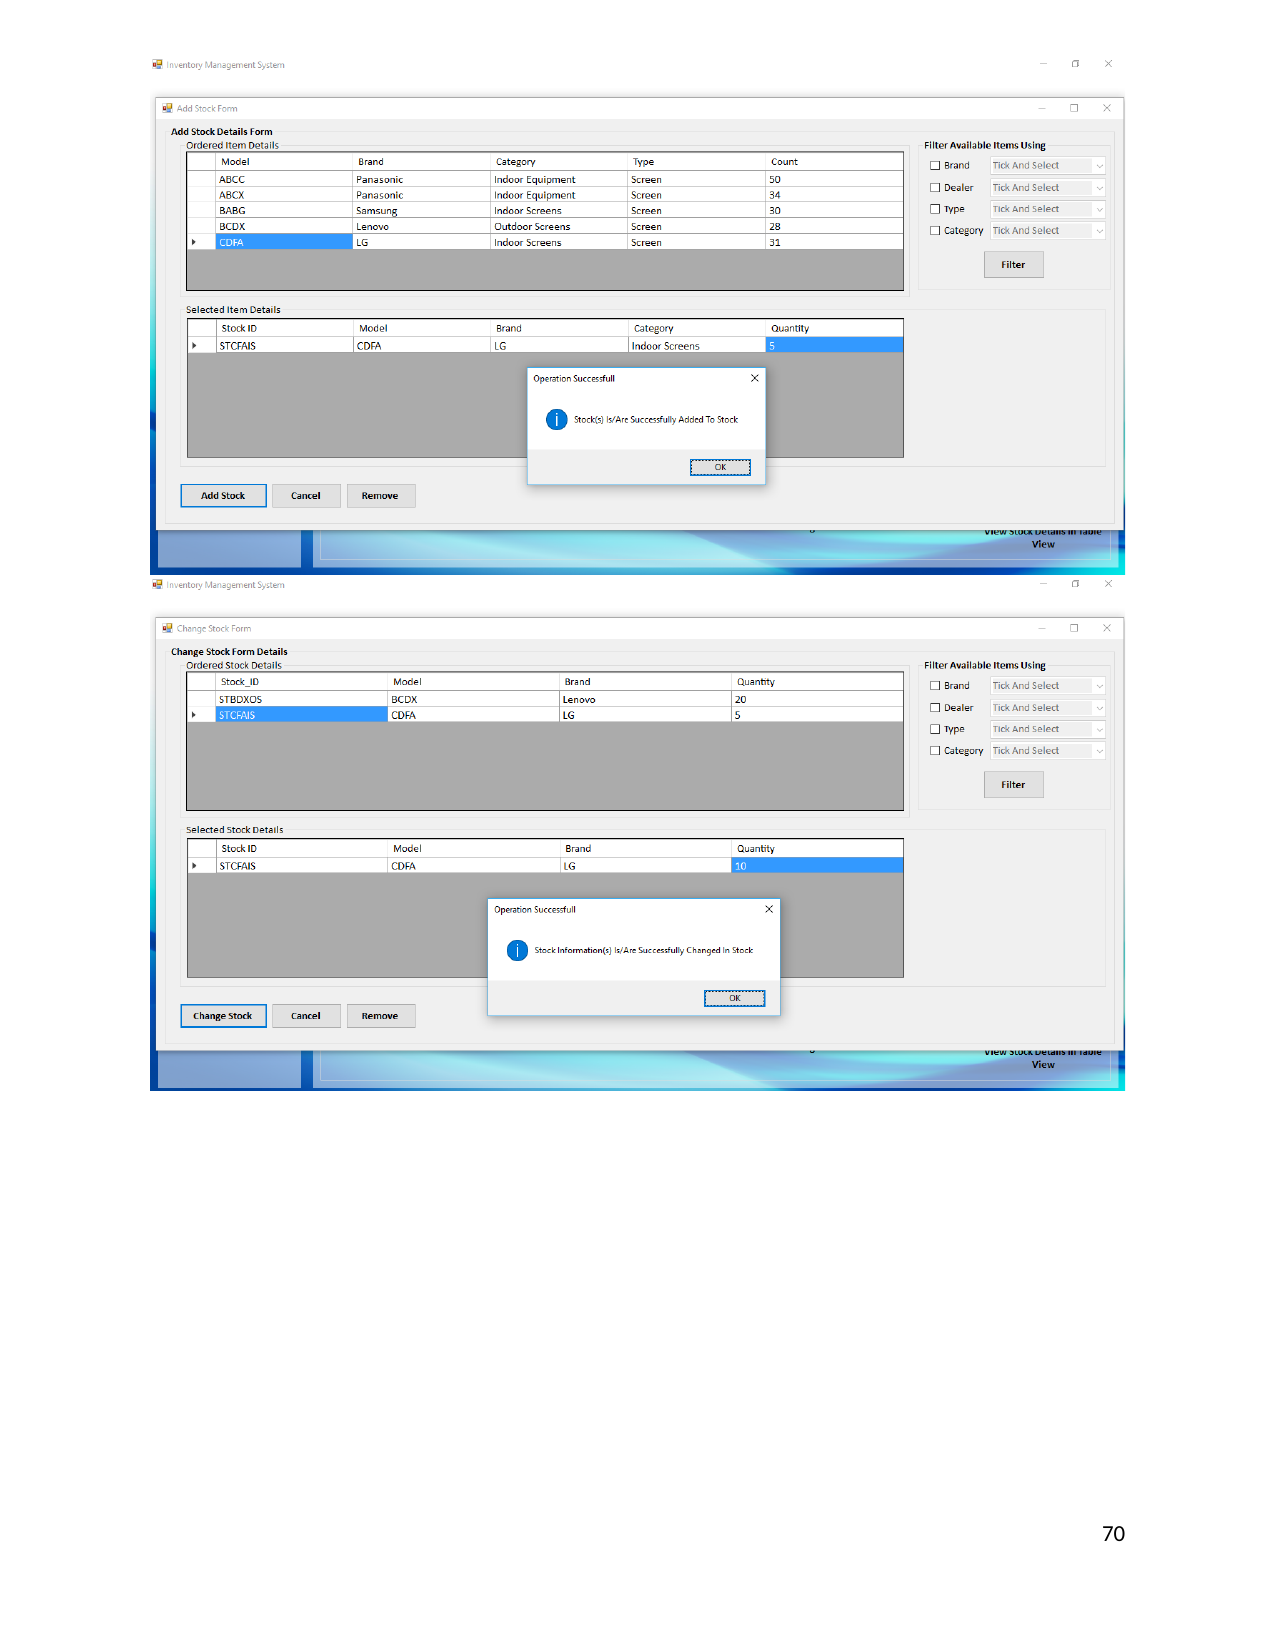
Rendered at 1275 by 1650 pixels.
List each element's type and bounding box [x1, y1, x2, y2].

picture [150, 56, 1125, 575]
picture [150, 576, 1125, 1091]
